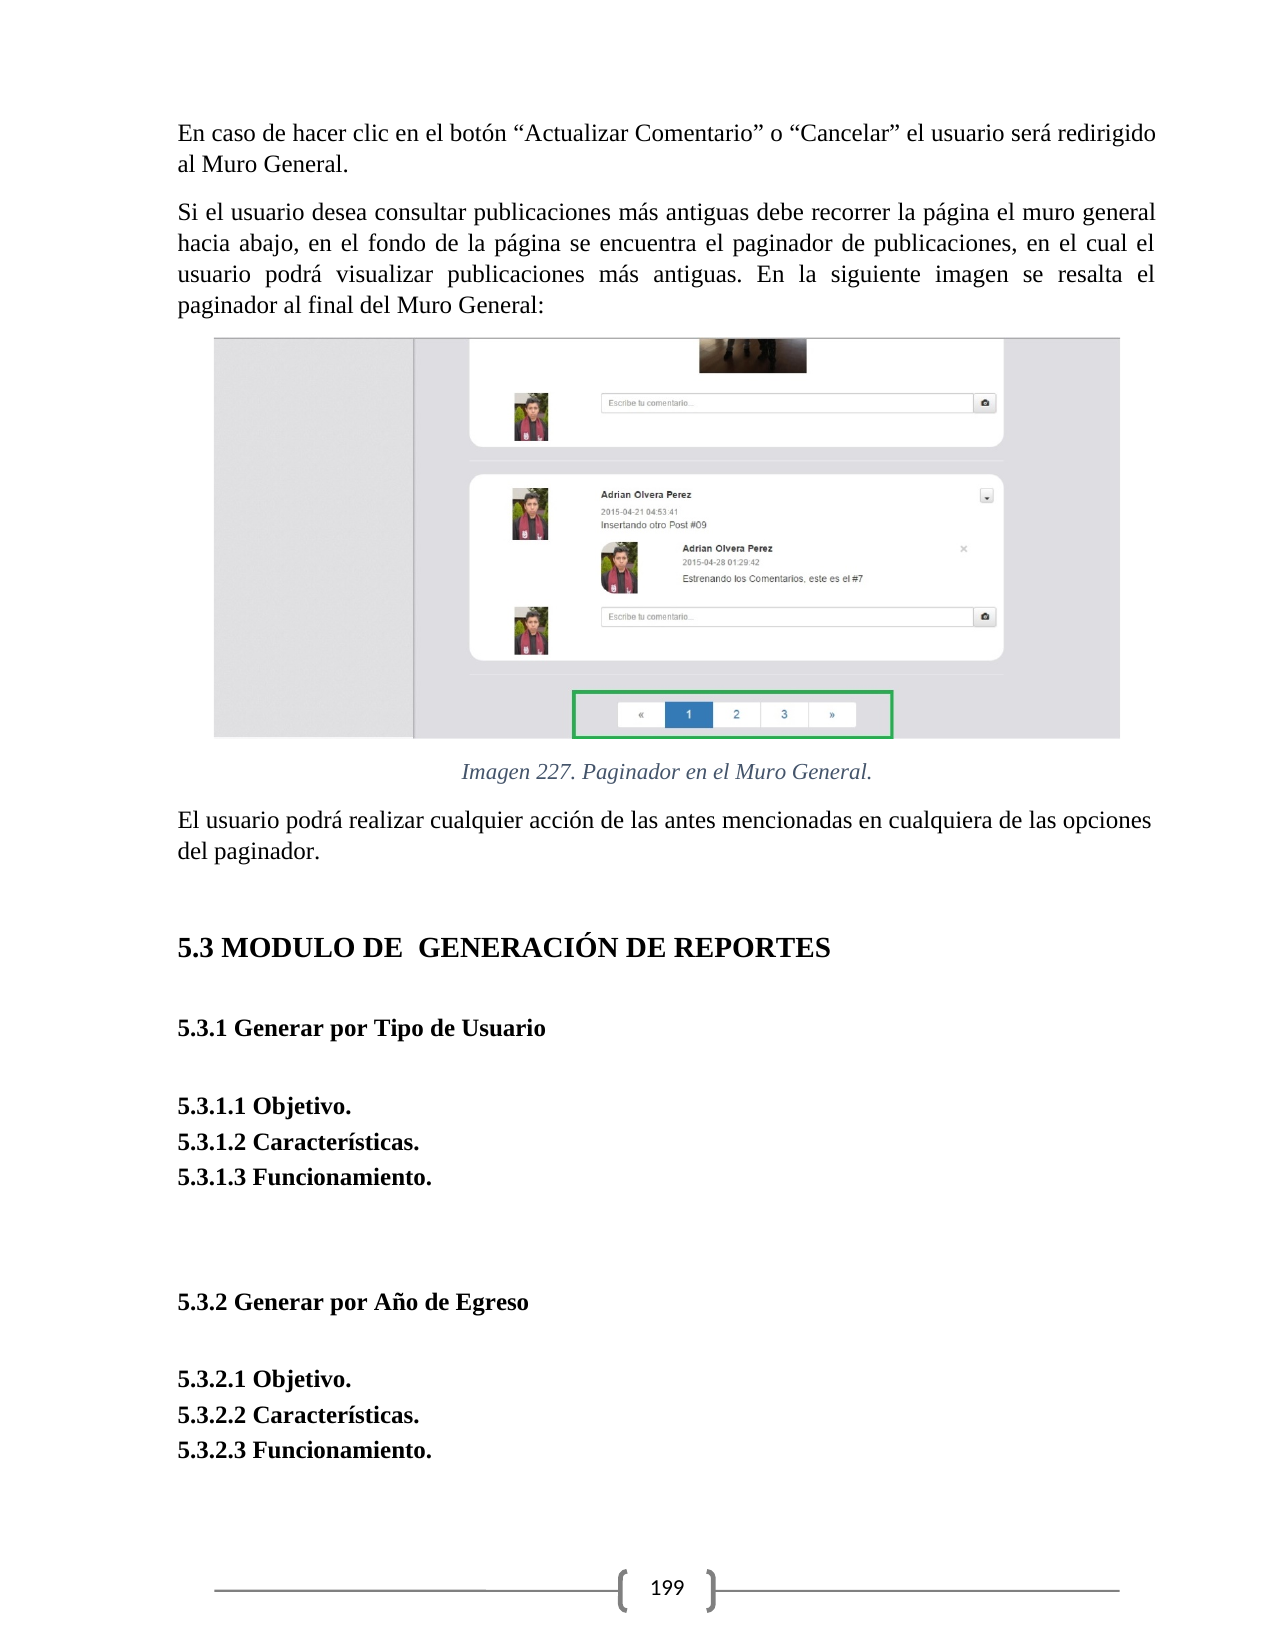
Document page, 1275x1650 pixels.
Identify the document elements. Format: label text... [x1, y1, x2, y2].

subtitle 5.3.1.2 Características. [177, 1127, 1157, 1155]
subtitle 5.3.1.3 Funcionamiento. [177, 1162, 1157, 1191]
subtitle 5.3.2 Generar por Año de Egreso [177, 1287, 1157, 1315]
subtitle 5.3.2.2 Características. [177, 1400, 1157, 1428]
subtitle 5.3.1.1 Objetivo. [177, 1091, 1157, 1120]
subtitle 5.3.1 Generar por Tipo de Usuario [177, 1013, 1157, 1042]
subtitle 5.3 MODULO DE GENERACIÓN DE REPORTES [177, 931, 1157, 964]
text En caso de hacer clic en el botón “Actualizar Comentario” o “Cancelar” el usuario será redirigido al Muro General. [177, 118, 1157, 178]
picture [213, 337, 1121, 739]
subtitle 5.3.2.3 Funcionamiento. [177, 1435, 1157, 1464]
text Imagen 227. Paginador en el Muro General. [177, 758, 1157, 784]
text Si el usuario desea consultar publicaciones más antiguas debe recorrer la página el muro general hacia abajo, en el fondo de la página se encuentra el paginador de publicaciones, en el cual el usuario podrá visualizar publicaciones más antiguas. En la siguiente imagen se resalta el paginador al final del Muro General: [177, 197, 1157, 319]
text El usuario podrá realizar cualquier acción de las antes mencionadas en cualquiera de las opciones del paginador. [177, 805, 1157, 865]
subtitle 5.3.2.1 Objetivo. [177, 1364, 1157, 1393]
